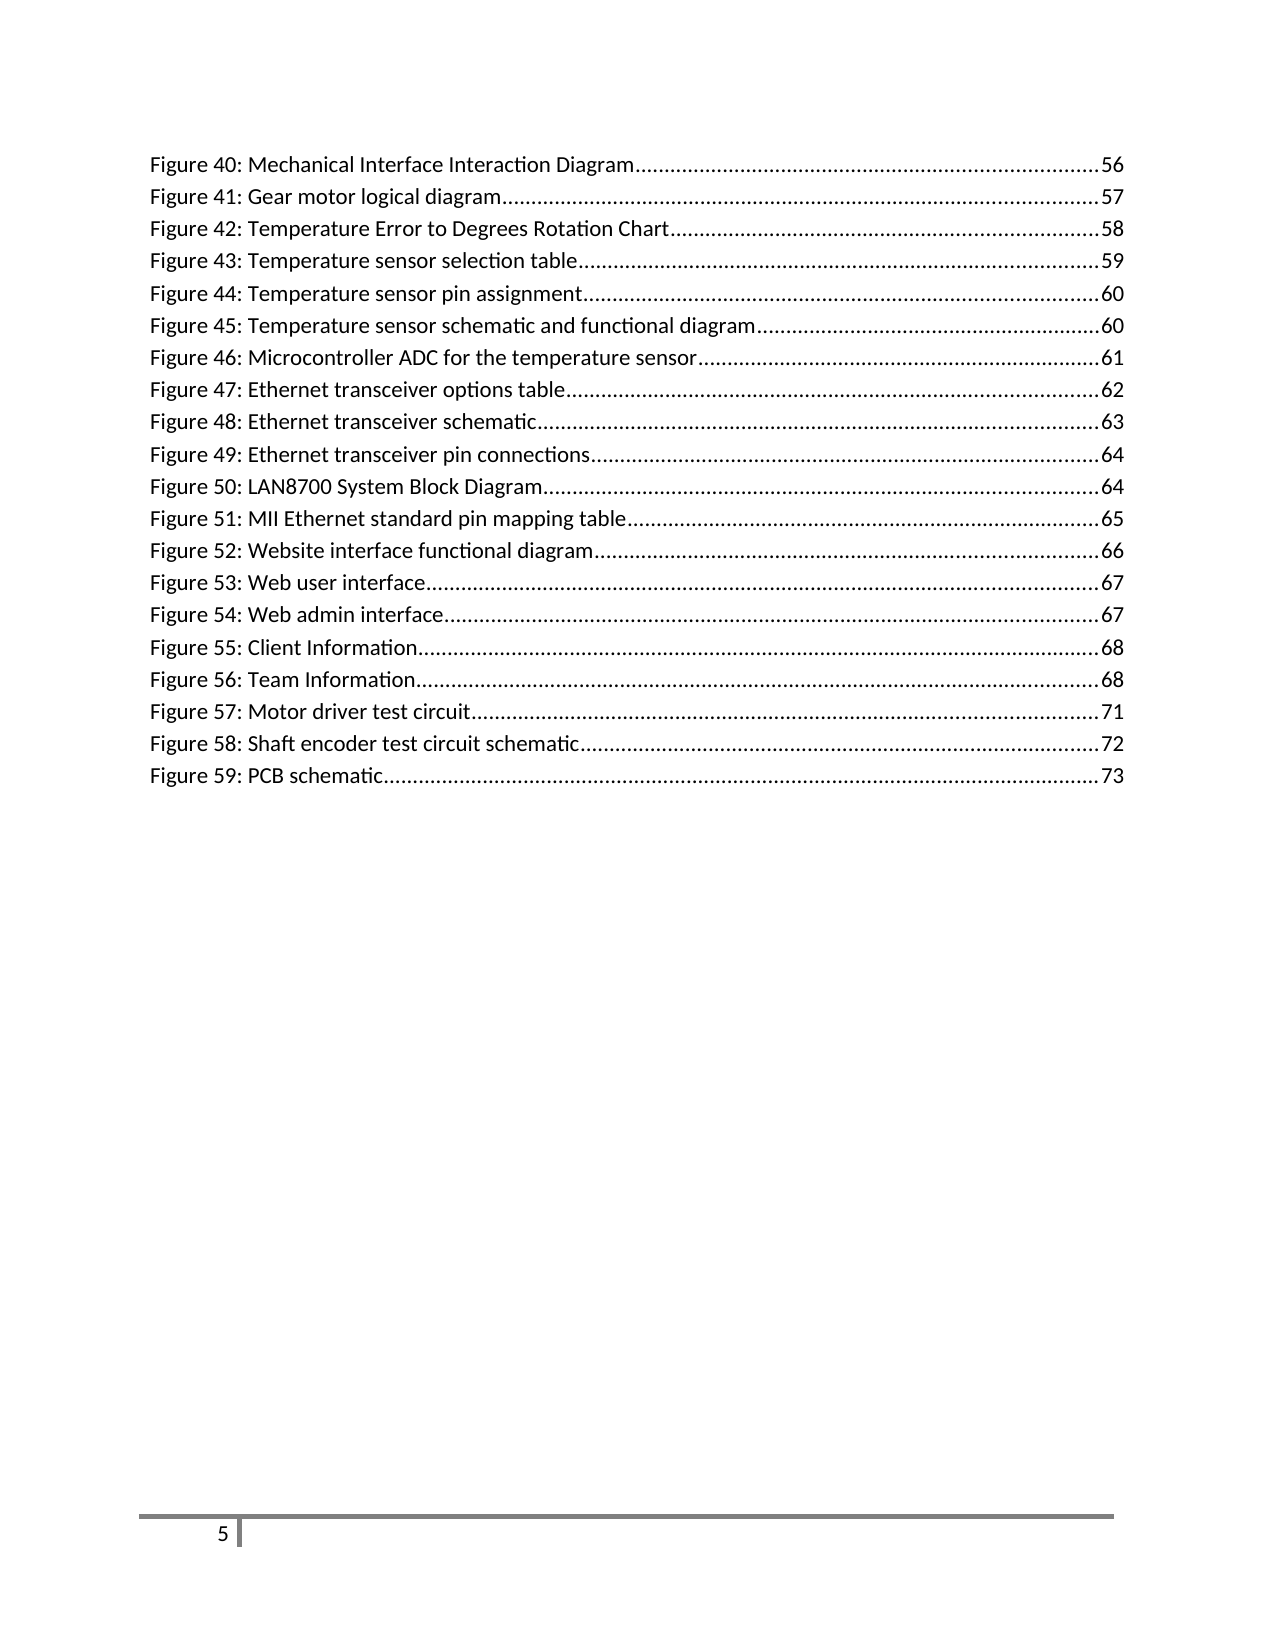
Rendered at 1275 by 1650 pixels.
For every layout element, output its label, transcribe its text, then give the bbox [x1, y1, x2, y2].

text Figure 54: Web admin interface 67 [150, 601, 1125, 629]
text Figure 59: PCB schematic 73 [150, 762, 1125, 789]
text Figure 56: Team Information 68 [150, 665, 1125, 693]
text Figure 47: Ethernet transceiver options table 62 [150, 375, 1125, 403]
text Figure 52: Website interface functional diagram 66 [150, 536, 1125, 564]
text Figure 50: LAN8700 System Block Diagram 64 [150, 472, 1125, 500]
text Figure 57: Motor driver test circuit 71 [150, 697, 1125, 725]
text Figure 42: Temperature Error to Degrees Rotation Chart 58 [150, 214, 1125, 242]
text Figure 55: Client Information 68 [150, 633, 1125, 661]
text Figure 46: Microcontroller ADC for the temperature sensor 61 [150, 343, 1125, 371]
text Figure 48: Ethernet transceiver schematic 63 [150, 407, 1125, 436]
text Figure 43: Temperature sensor selection table 59 [150, 247, 1125, 274]
text Figure 44: Temperature sensor pin assignment 60 [150, 279, 1125, 307]
text Figure 53: Web user interface 67 [150, 568, 1125, 596]
text Figure 51: MII Ethernet standard pin mapping table 65 [150, 504, 1125, 532]
text Figure 41: Gear motor logical diagram 57 [150, 182, 1125, 210]
text Figure 58: Shaft encoder test circuit schematic 72 [150, 729, 1125, 757]
text Figure 40: Mechanical Interface Interaction Diagram 56 [150, 150, 1125, 178]
text Figure 45: Temperature sensor schematic and functional diagram 60 [150, 311, 1125, 339]
text Figure 49: Ethernet transceiver pin connections 64 [150, 440, 1125, 468]
